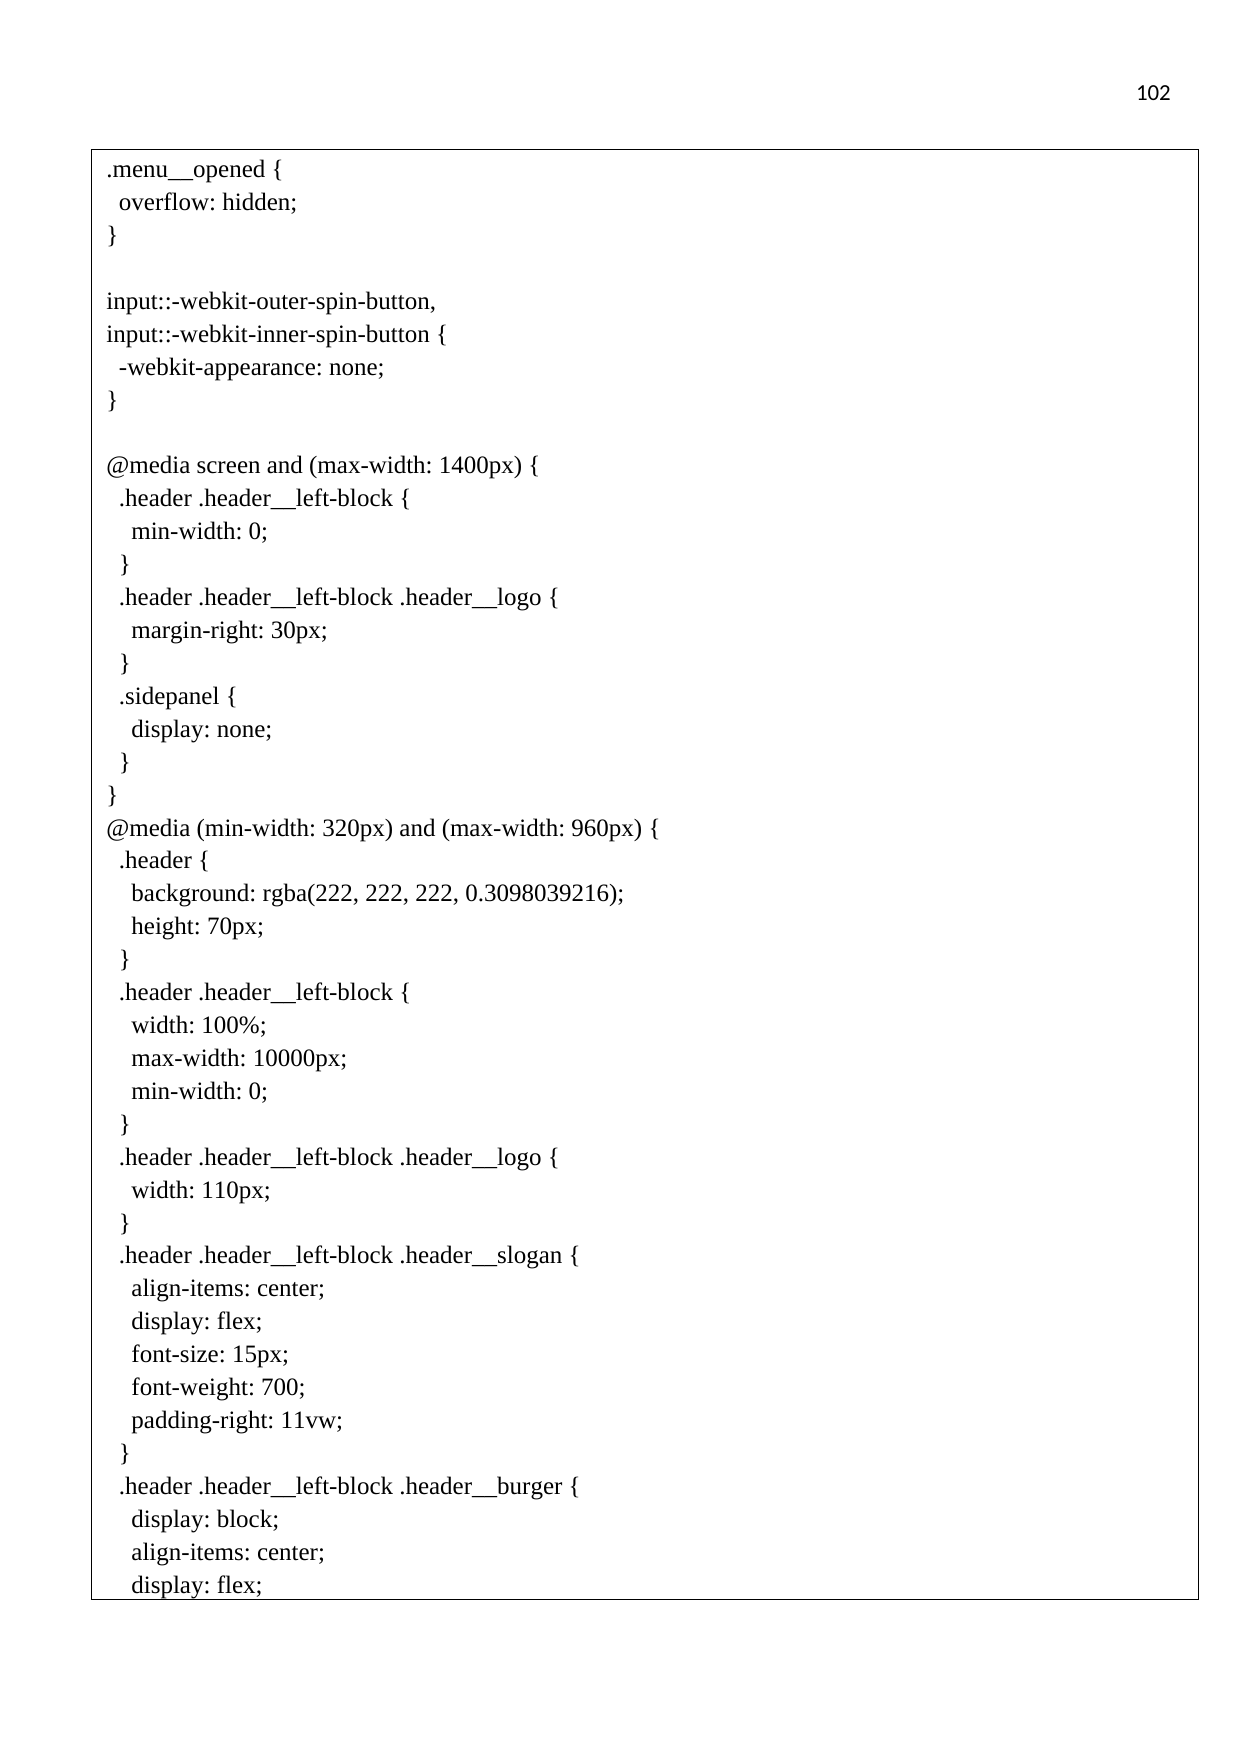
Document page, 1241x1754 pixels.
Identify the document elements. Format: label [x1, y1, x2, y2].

table_header [92, 150, 1198, 1598]
